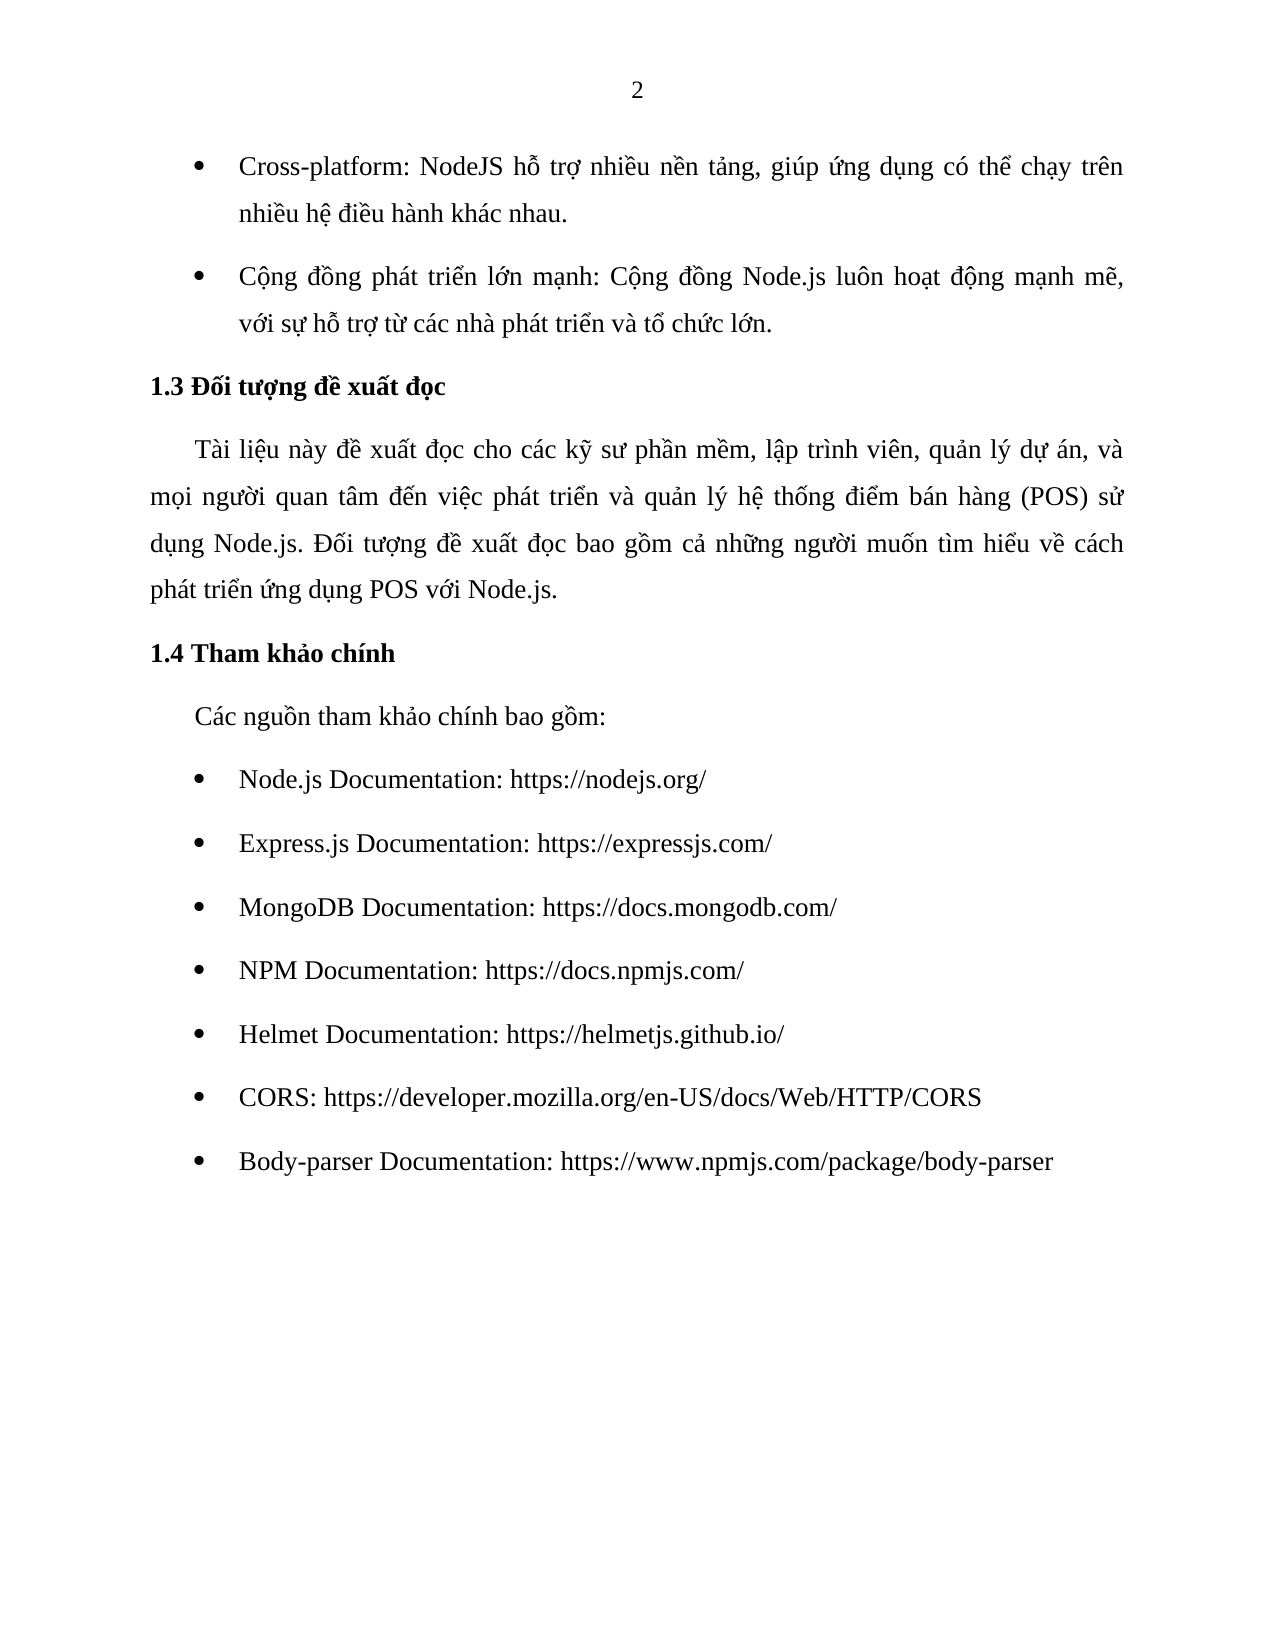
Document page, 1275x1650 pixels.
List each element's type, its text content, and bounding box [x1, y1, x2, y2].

list Express.js Documentation: https://expressjs.com/ [194, 827, 1125, 858]
text 1.4 Tham khảo chính [150, 637, 1125, 668]
text Tài liệu này đề xuất đọc cho các kỹ sư phần mềm, lập trình viên, quản lý dự án, và mọi người quan tâm đến việc phát triển và quản lý hệ thống điểm bán hàng (POS) sử dụng Node.js. Đối tượng đề xuất đọc bao gồm cả những người muốn tìm hiểu về cách phát triển ứng dụng POS với Node.js. [150, 433, 1125, 605]
text 1.3 Đối tượng đề xuất đọc [150, 370, 1125, 401]
text Các nguồn tham khảo chính bao gồm: [150, 700, 1125, 731]
list Cross-platform: NodeJS hỗ trợ nhiều nền tảng, giúp ứng dụng có thể chạy trên nhiều hệ điều hành khác nhau. [194, 150, 1125, 228]
list NPM Documentation: https://docs.npmjs.com/ [194, 954, 1125, 985]
list CORS: https://developer.mozilla.org/en-US/docs/Web/HTTP/CORS [194, 1081, 1125, 1112]
list Helmet Documentation: https://helmetjs.github.io/ [194, 1018, 1125, 1049]
list Body-parser Documentation: https://www.npmjs.com/package/body-parser [194, 1145, 1125, 1176]
list MongoDB Documentation: https://docs.mongodb.com/ [194, 891, 1125, 922]
list Node.js Documentation: https://nodejs.org/ [194, 763, 1125, 795]
list Cộng đồng phát triển lớn mạnh: Cộng đồng Node.js luôn hoạt động mạnh mẽ, với sự hỗ trợ từ các nhà phát triển và tổ chức lớn. [194, 260, 1125, 338]
